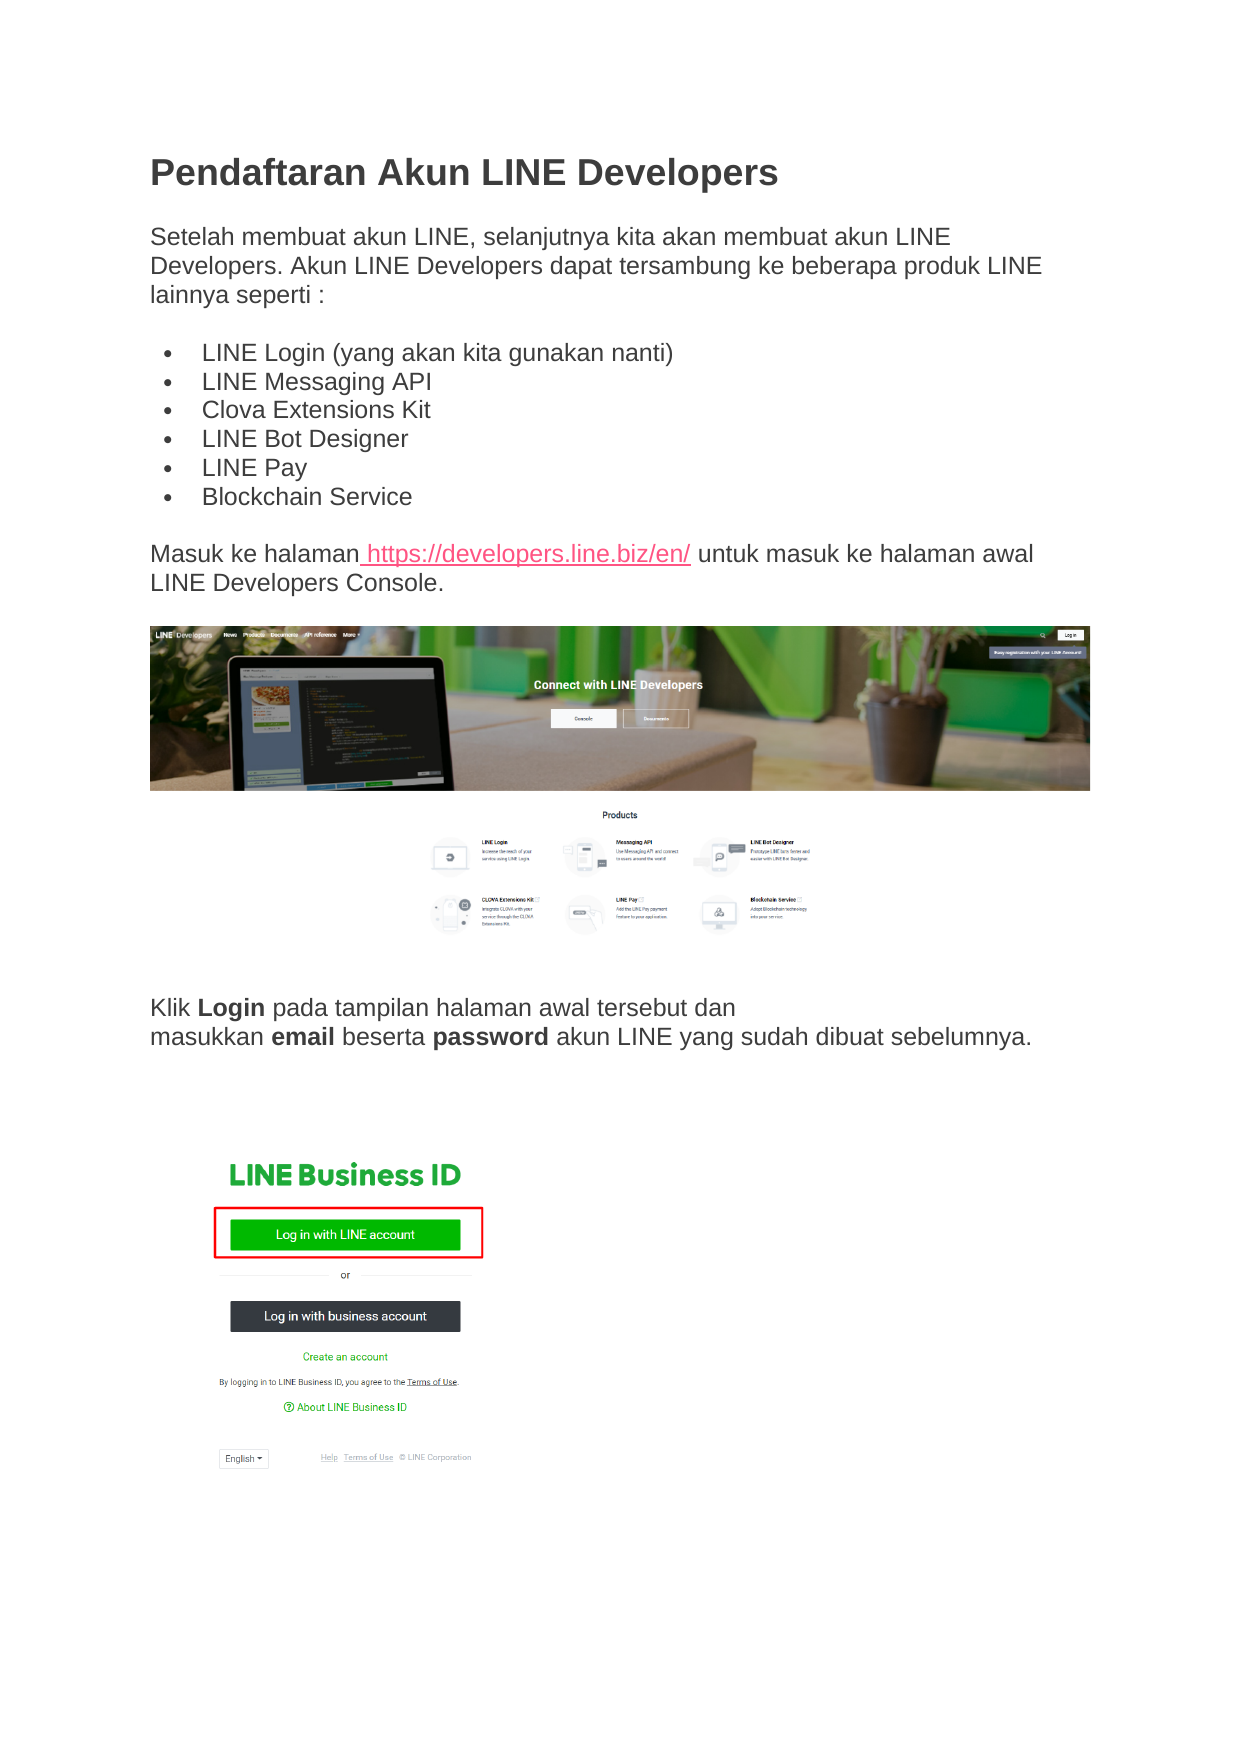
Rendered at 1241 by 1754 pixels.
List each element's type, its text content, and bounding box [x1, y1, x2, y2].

text Setelah membuat akun LINE, selanjutnya kita akan membuat akun LINE Developers. Akun LINE Developers dapat tersambung ke beberapa produk LINE lainnya seperti : [150, 222, 1090, 308]
list Blockchain Service [164, 481, 1090, 510]
list Clova Extensions Kit [164, 395, 1090, 424]
text Pendaftaran Akun LINE Developers [150, 150, 1090, 193]
list LINE Pay [164, 453, 1090, 481]
list LINE Messaging API [164, 366, 1090, 395]
picture [150, 1108, 545, 1524]
list LINE Login (yang akan kita gunakan nanti) [164, 338, 1090, 366]
picture [150, 626, 1091, 964]
list LINE Bot Designer [164, 424, 1090, 453]
text Klik Login pada tampilan halaman awal tersebut dan masukkan email beserta password akun LINE yang sudah dibuat sebelumnya. [150, 993, 1090, 1051]
text Masuk ke halaman https://developers.line.biz/en/ untuk masuk ke halaman awal LINE Developers Console. [150, 539, 1090, 597]
